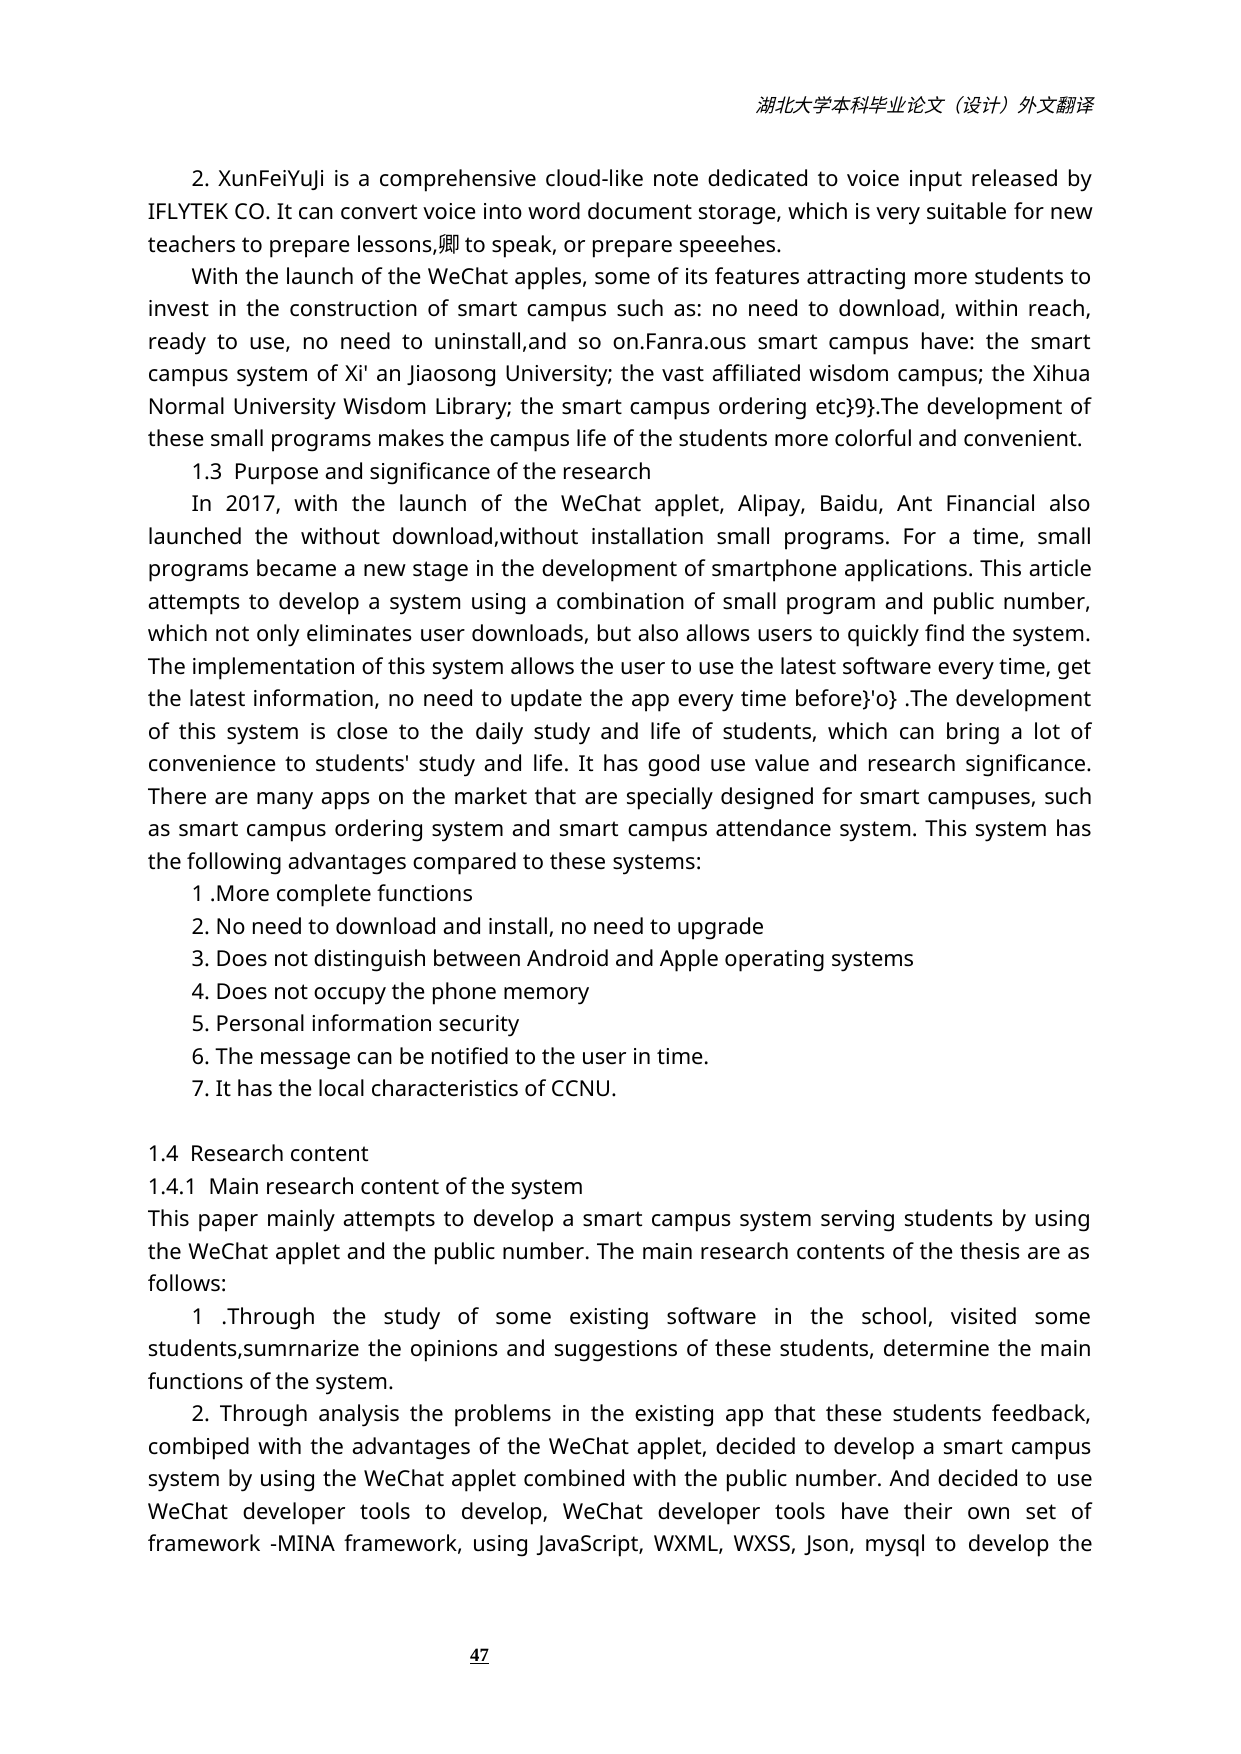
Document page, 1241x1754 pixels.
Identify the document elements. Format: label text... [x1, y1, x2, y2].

list 1.4 Research content [148, 1137, 1093, 1169]
list 6. The message can be notified to the user in time. [148, 1039, 1093, 1072]
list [148, 1397, 1093, 1559]
list 2. XunFeiYuJi is a comprehensive cloud-like note dedicated to voice input released by IFLYTEK CO. It can convert voice into word document storage, which is very suitable for new teachers to prepare lessons,卿to speak, or prepare speeehes. [148, 162, 1093, 259]
list 1 .Through the study of some existing software in the school, visited some students,sumrnarize the opinions and suggestions of these students, determine the main functions of the system. [148, 1299, 1093, 1397]
list With the launch of the WeChat apples, some of its features attracting more students to invest in the construction of smart campus such as: no need to download, within reach, ready to use, no need to uninstall,and so on.Fanra.ous smart campus have: the smart campus system of Xi' an Jiaosong University; the vast affiliated wisdom campus; the Xihua Normal University Wisdom Library; the smart campus ordering etc}9}.The development of these small programs makes the campus life of the students more colorful and convenient. [148, 259, 1093, 454]
list 1.3 Purpose and significance of the research [148, 454, 1093, 487]
list 3. Does not distinguish between Android and Apple operating systems [148, 942, 1093, 974]
list 1.4.1 Main research content of the system [148, 1169, 1093, 1202]
list In 2017, with the launch of the WeChat applet, Alipay, Baidu, Ant Financial also launched the without download,without installation small programs. For a time, small programs became a new stage in the development of smartphone applications. This article attempts to develop a system using a combination of small program and public number, which not only eliminates user downloads, but also allows users to quickly find the system. The implementation of this system allows the user to use the latest software every time, get the latest information, no need to update the app every time before}'o} .The development of this system is close to the daily study and life of students, which can bring a lot of convenience to students' study and life. It has good use value and research significance. There are many apps on the market that are specially designed for smart campuses, such as smart campus ordering system and smart campus attendance system. This system has the following advantages compared to these systems: [148, 487, 1093, 877]
list 4. Does not occupy the phone memory [148, 974, 1093, 1007]
list 5. Personal information security [148, 1007, 1093, 1039]
list This paper mainly attempts to develop a smart campus system serving students by using the WeChat applet and the public number. The main research contents of the thesis are as follows: [148, 1202, 1093, 1299]
list 2. No need to download and install, no need to upgrade [148, 909, 1093, 942]
list 1 .More complete functions [148, 877, 1093, 909]
list 7. It has the local characteristics of CCNU. [148, 1072, 1093, 1104]
